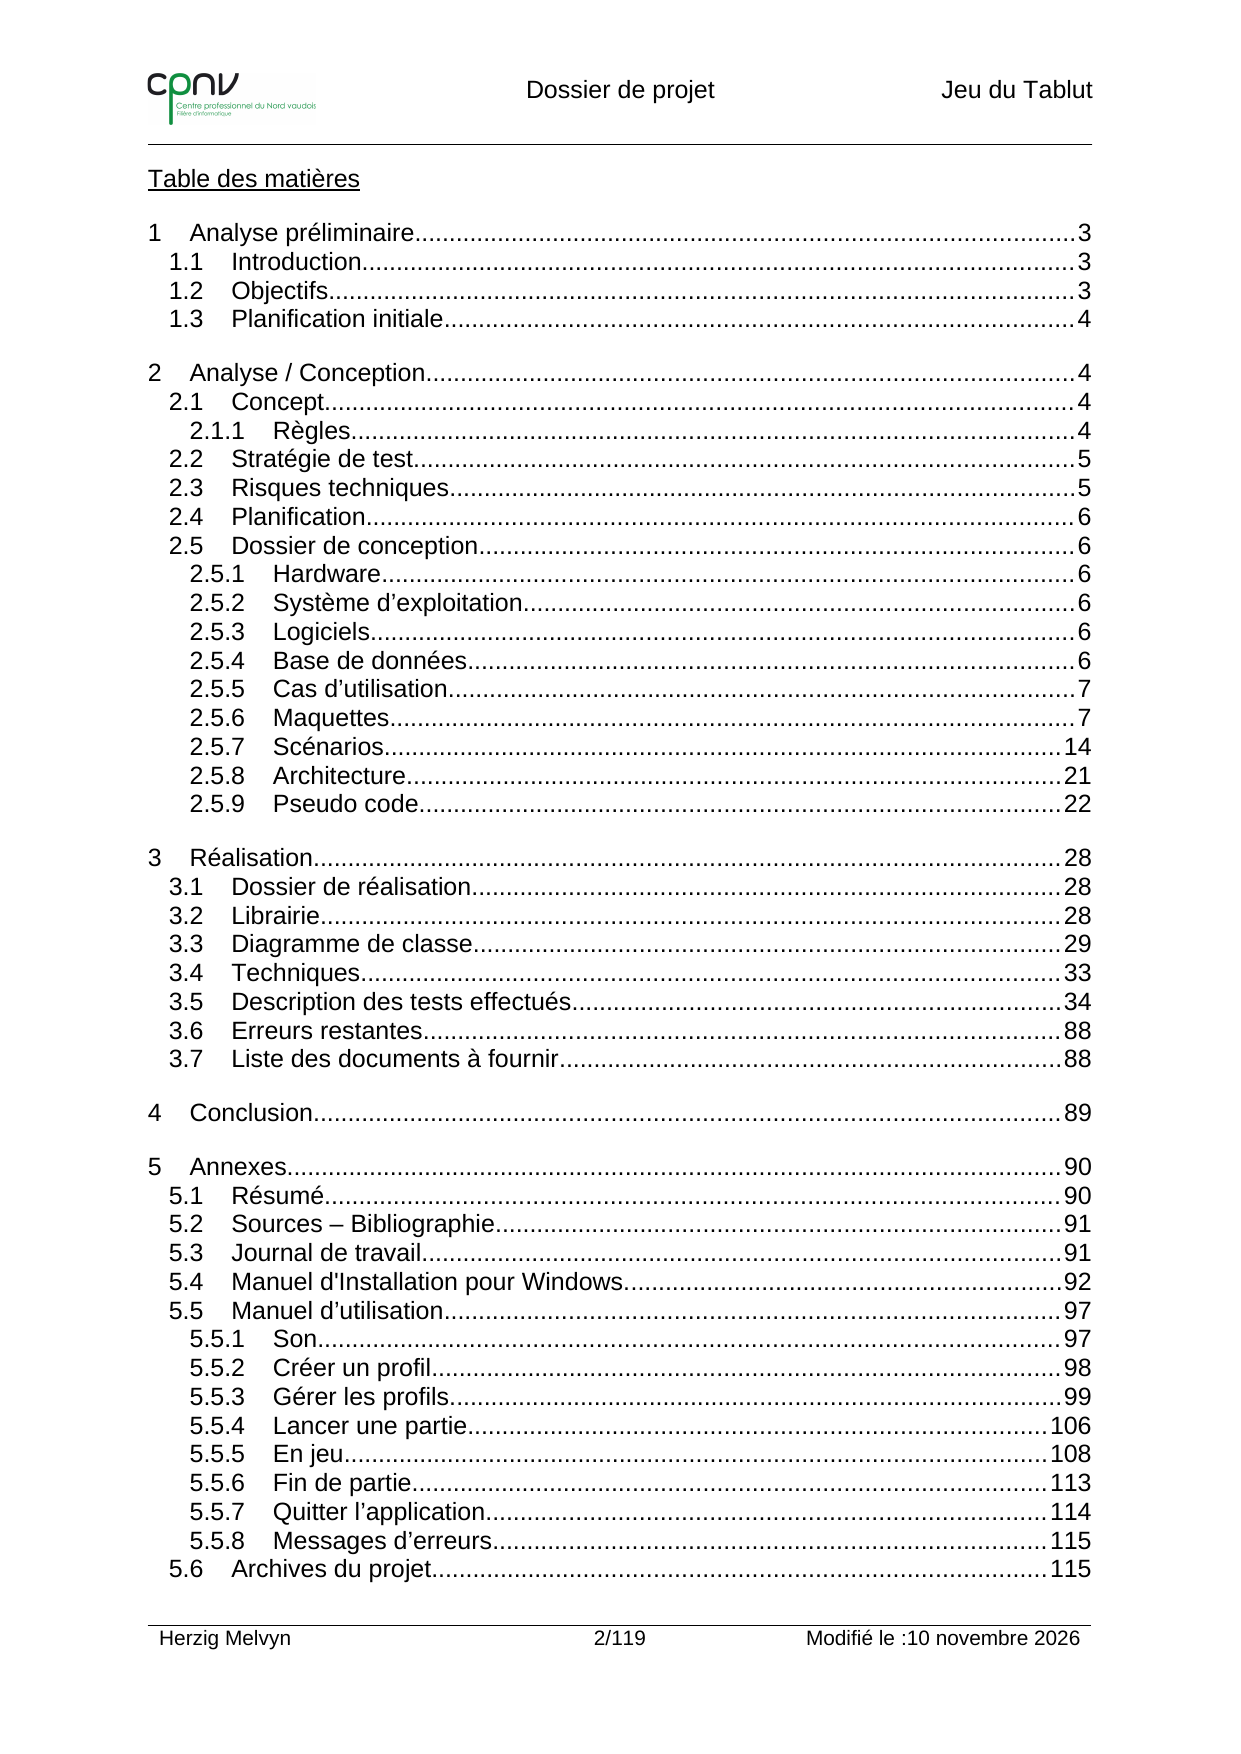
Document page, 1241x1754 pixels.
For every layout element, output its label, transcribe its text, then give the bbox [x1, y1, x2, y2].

text 3.6 Erreurs restantes 88 [168, 1016, 1092, 1044]
text 2.5.6 Maquettes 7 [189, 703, 1092, 732]
text 2.5.4 Base de données 6 [189, 646, 1092, 674]
text 2.5.7 Scénarios 14 [189, 732, 1092, 761]
text 3.1 Dossier de réalisation 28 [168, 872, 1092, 901]
text 2.4 Planification 6 [168, 502, 1092, 531]
text 2.3 Risques techniques 5 [168, 473, 1092, 502]
text 3.7 Liste des documents à fournir 88 [168, 1044, 1092, 1073]
text 5.4 Manuel d'Installation pour Windows. 92 [168, 1267, 1092, 1296]
text 5.5.3 Gérer les profils. 99 [189, 1382, 1092, 1411]
text 2.2 Stratégie de test 5 [168, 444, 1092, 473]
text 5.5.2 Créer un profil 98 [189, 1353, 1092, 1382]
text 5.3 Journal de travail 91 [168, 1238, 1092, 1267]
text 5.1 Résumé 90 [168, 1181, 1092, 1209]
text 5.5.4 Lancer une partie 106 [189, 1411, 1092, 1439]
text 2.1 Concept 4 [168, 387, 1092, 416]
text 3.2 Librairie 28 [168, 901, 1092, 929]
text 5.5.6 Fin de partie 113 [189, 1468, 1092, 1497]
text 2.5.8 Architecture. 21 [189, 761, 1092, 789]
text 5 Annexes 90 [148, 1152, 1092, 1181]
text 4 Conclusion 89 [148, 1098, 1092, 1127]
text 5.5.7 Quitter l’application 114 [189, 1497, 1092, 1526]
text 1 Analyse préliminaire 3 [148, 218, 1092, 247]
text 1.1 Introduction 3 [168, 247, 1092, 276]
text 1.3 Planification initiale 4 [168, 304, 1092, 333]
picture [147, 73, 316, 125]
text Table des matières [148, 164, 1092, 193]
text 2.5.1 Hardware 6 [189, 559, 1092, 588]
text 2.5.3 Logiciels 6 [189, 617, 1092, 646]
text 5.5.8 Messages d’erreurs 115 [189, 1526, 1092, 1554]
text 3.4 Techniques 33 [168, 958, 1092, 987]
text 5.6 Archives du projet 115 [168, 1554, 1092, 1583]
text 2.5.5 Cas d’utilisation 7 [189, 674, 1092, 703]
text 5.2 Sources – Bibliographie 91 [168, 1209, 1092, 1238]
text 5.5.1 Son 97 [189, 1324, 1092, 1353]
text 5.5 Manuel d’utilisation 97 [168, 1296, 1092, 1324]
text 2.5.9 Pseudo code. 22 [189, 789, 1092, 818]
text 2.5 Dossier de conception 6 [168, 531, 1092, 559]
text 1.2 Objectifs 3 [168, 276, 1092, 304]
text 3.5 Description des tests effectués 34 [168, 987, 1092, 1016]
text 3 Réalisation 28 [148, 843, 1092, 872]
text 2 Analyse / Conception 4 [148, 358, 1092, 387]
text 3.3 Diagramme de classe 29 [168, 929, 1092, 958]
text 2.5.2 Système d’exploitation 6 [189, 588, 1092, 617]
text 5.5.5 En jeu 108 [189, 1439, 1092, 1468]
text 2.1.1 Règles 4 [189, 416, 1092, 444]
